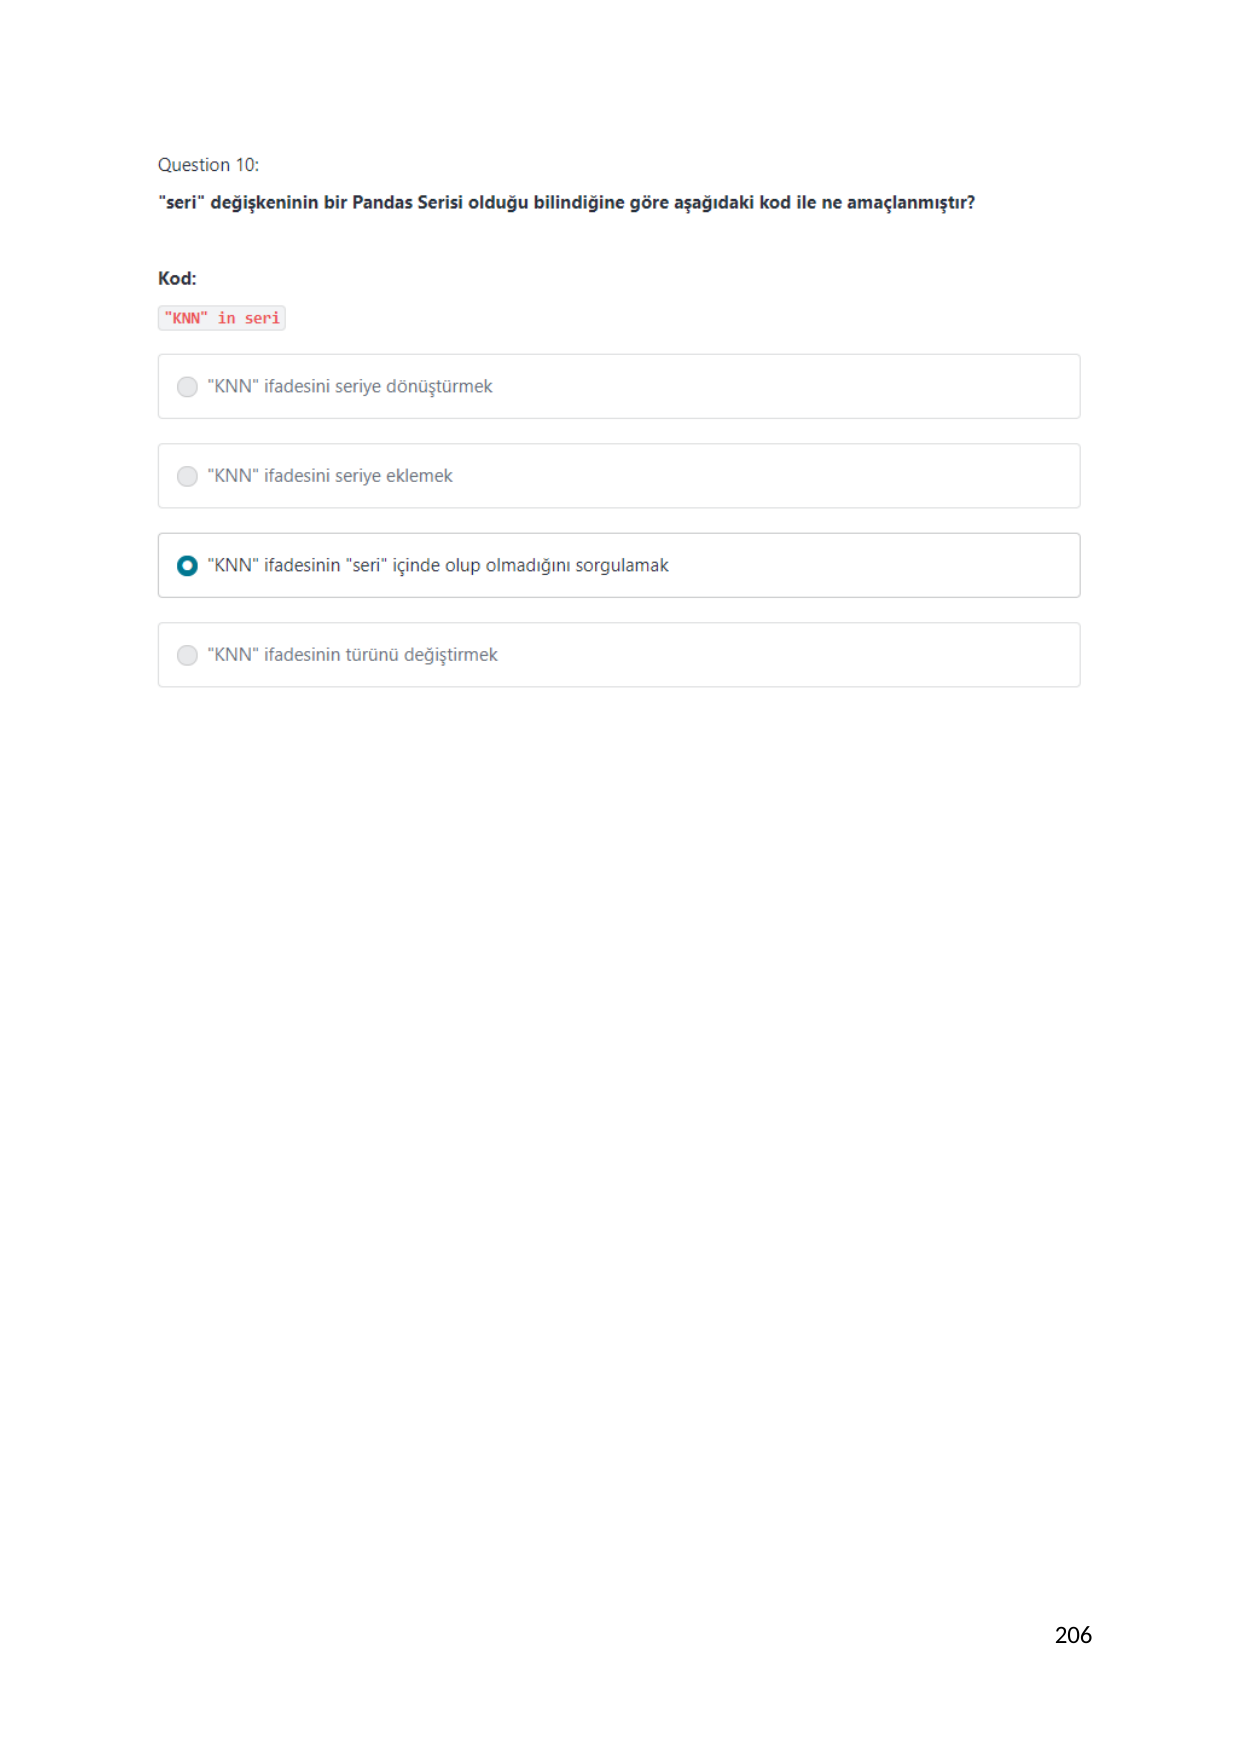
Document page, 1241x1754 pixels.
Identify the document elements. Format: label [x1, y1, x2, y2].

picture [147, 147, 1093, 696]
